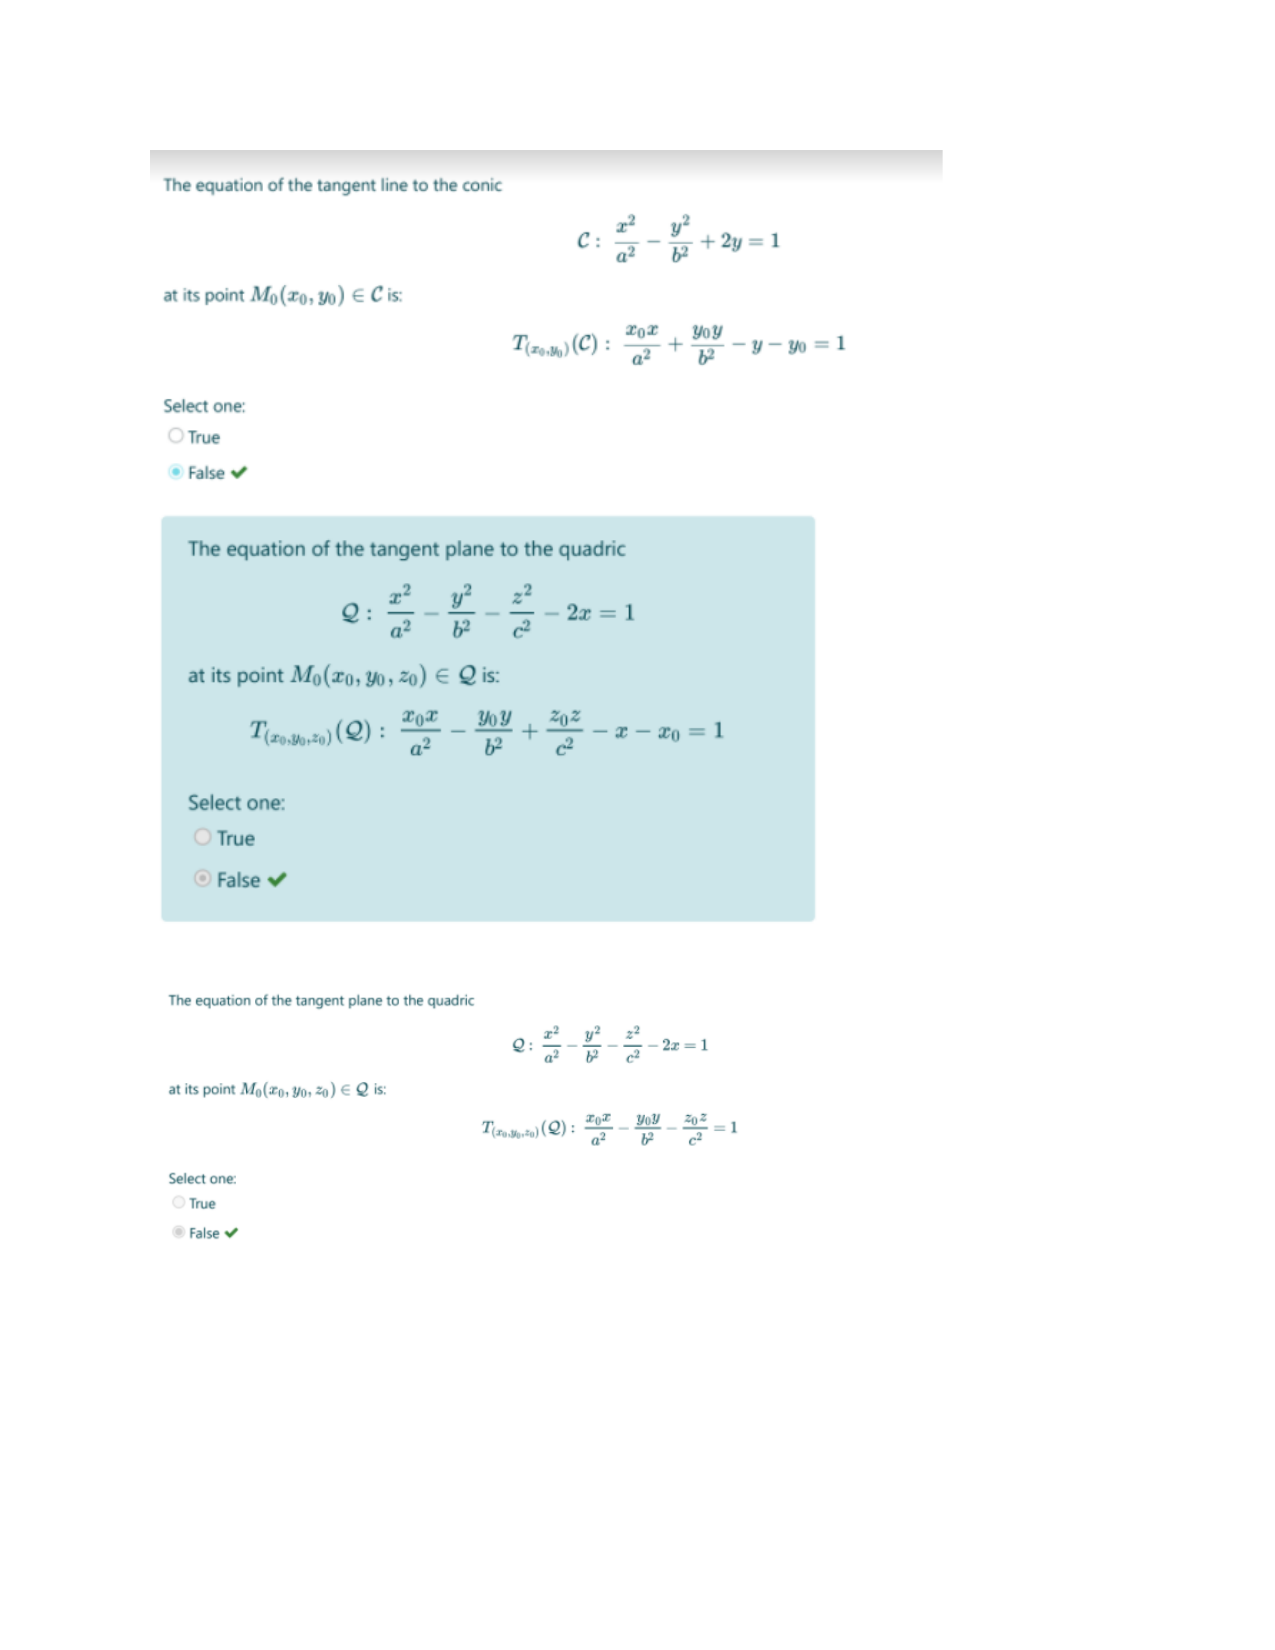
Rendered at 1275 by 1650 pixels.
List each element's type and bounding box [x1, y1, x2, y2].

picture [150, 497, 828, 936]
picture [150, 968, 806, 1259]
picture [150, 150, 943, 494]
